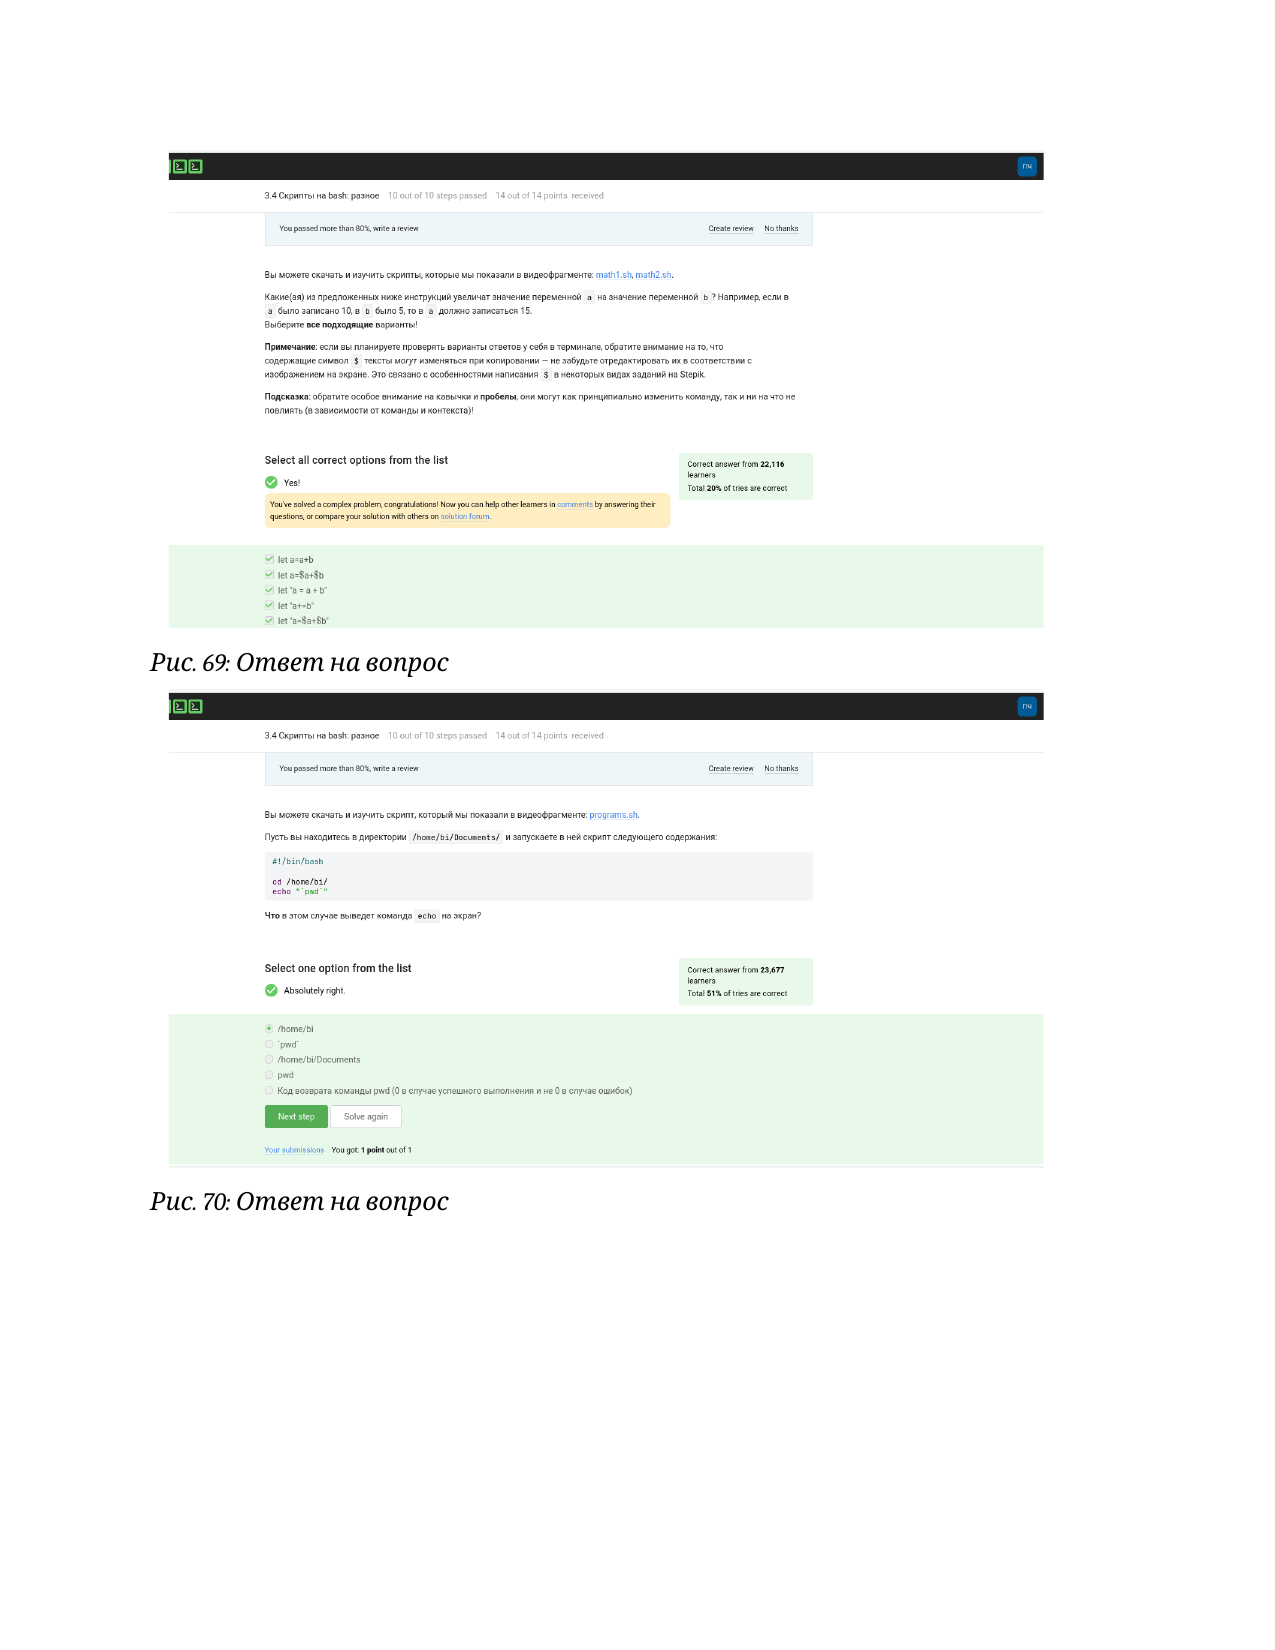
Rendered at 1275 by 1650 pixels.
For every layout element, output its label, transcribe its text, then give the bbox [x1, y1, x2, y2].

text Рис. 69: Ответ на вопрос [150, 648, 1125, 677]
picture [168, 689, 1044, 1168]
text Рис. 70: Ответ на вопрос [150, 1188, 1125, 1217]
picture [168, 150, 1044, 628]
